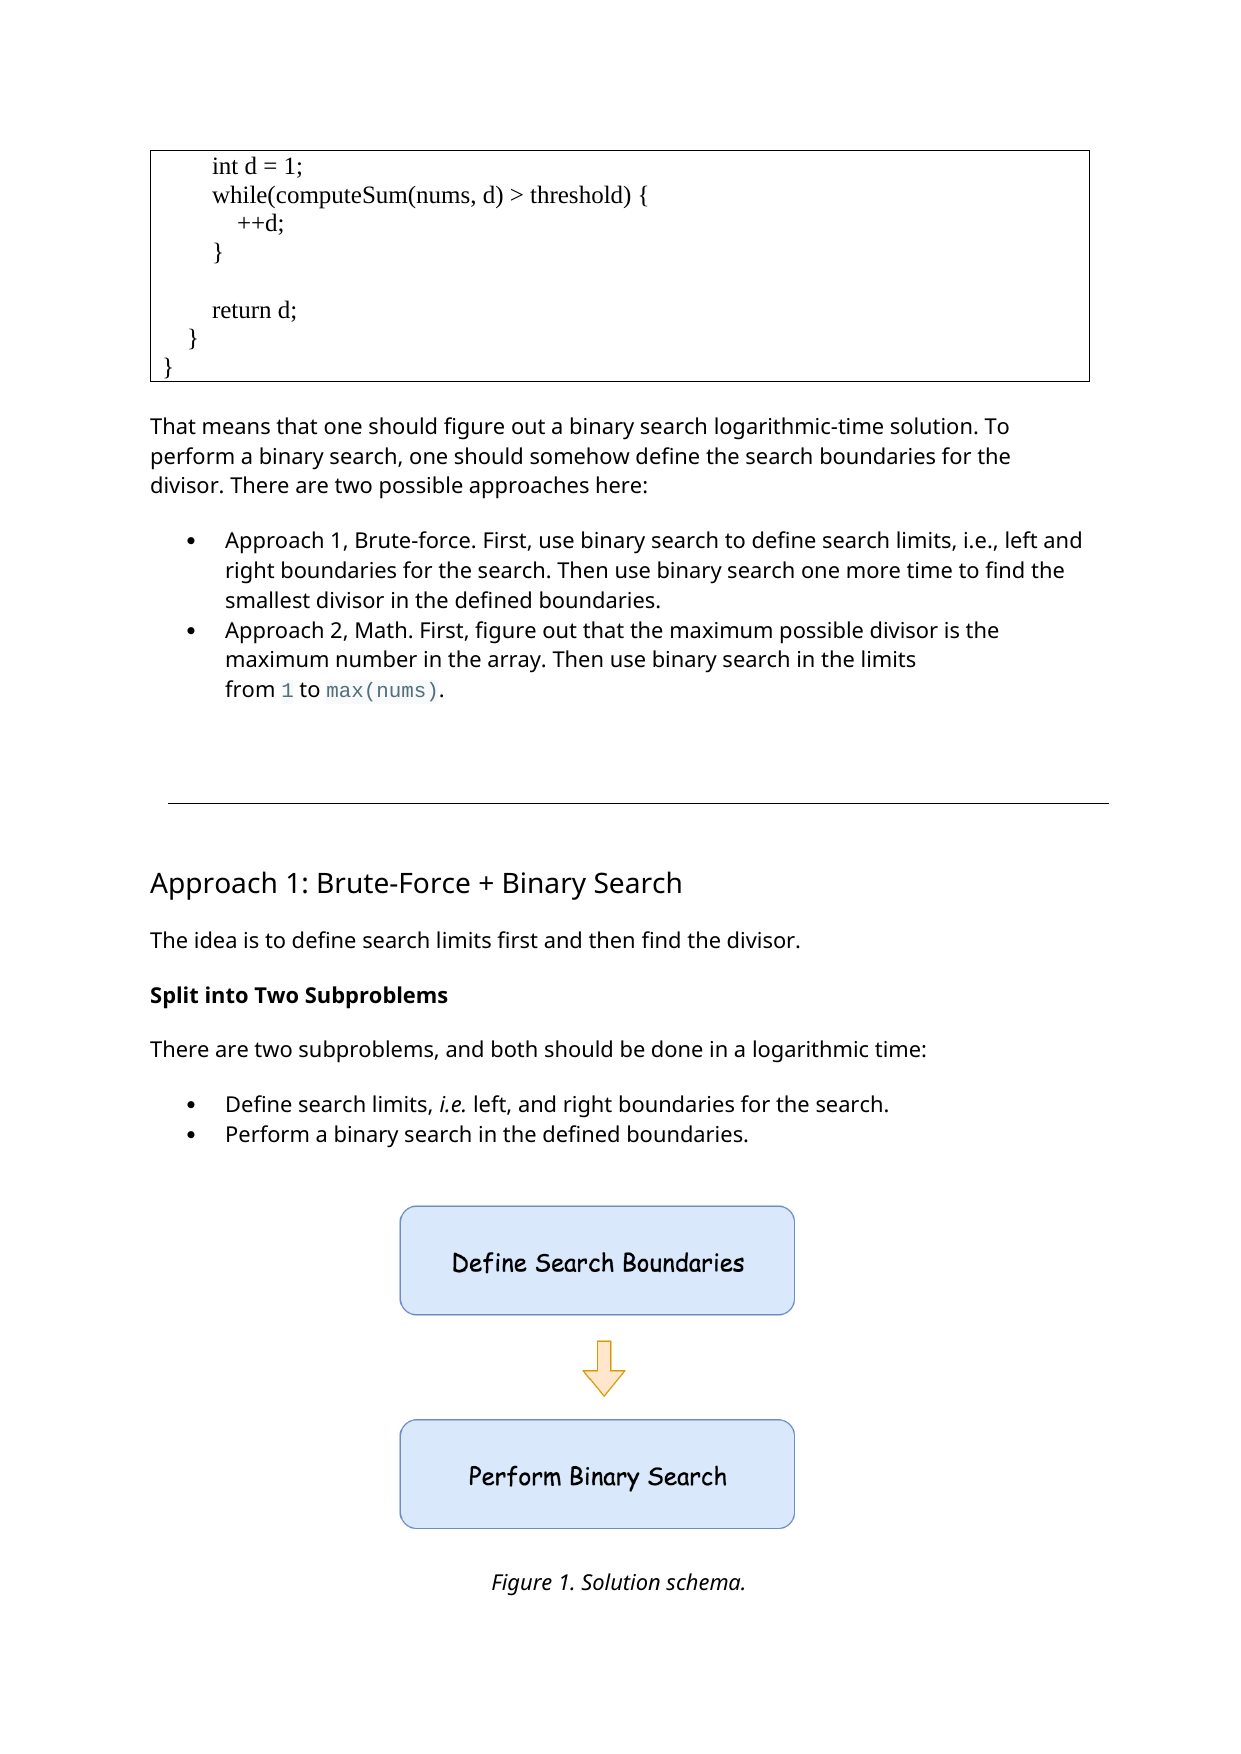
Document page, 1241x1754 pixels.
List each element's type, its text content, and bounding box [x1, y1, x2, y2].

text There are two subproblems, and both should be done in a logarithmic time: [150, 1034, 1090, 1064]
list Define search limits, i.e. left, and right boundaries for the search. [187, 1089, 1090, 1119]
text Figure 1. Solution schema. [150, 1561, 1090, 1597]
list Approach 2, Math. First, figure out that the maximum possible divisor is the maximum number in the array. Then use binary search in the limits from 1 to max(nums). [187, 614, 1090, 704]
text The idea is to define search limits first and then find the divisor. [150, 925, 1090, 955]
list Approach 1, Brute-force. First, use binary search to define search limits, i.e., left and right boundaries for the search. Then use binary search one more time to find the smallest divisor in the defined boundaries. [187, 525, 1090, 614]
picture [150, 1173, 1091, 1561]
subtitle Approach 1: Brute-Force + Binary Search [150, 863, 1090, 901]
text Split into Two Subproblems [150, 980, 1090, 1009]
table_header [151, 151, 1089, 381]
list Perform a binary search in the defined boundaries. [187, 1119, 1090, 1149]
text That means that one should figure out a binary search logarithmic-time solution. To perform a binary search, one should somehow define the search boundaries for the divisor. There are two possible approaches here: [150, 411, 1090, 500]
